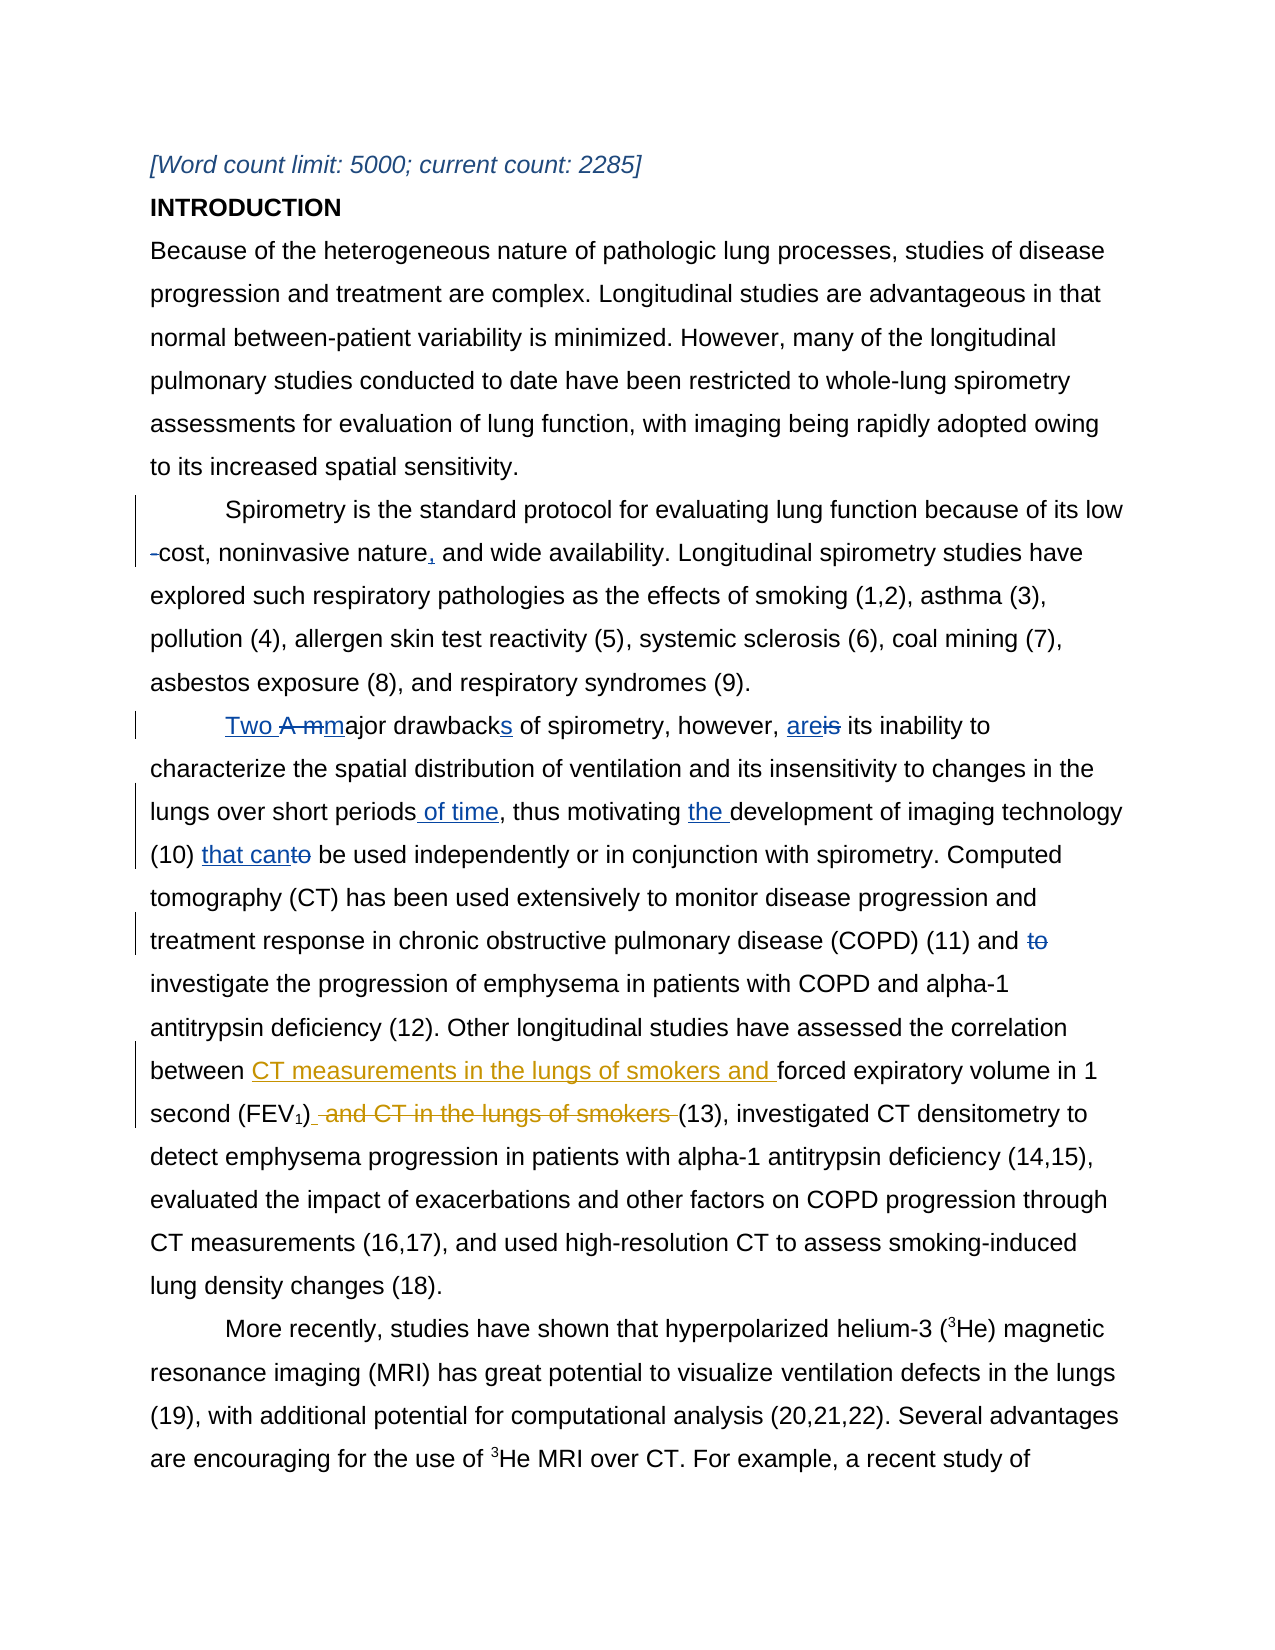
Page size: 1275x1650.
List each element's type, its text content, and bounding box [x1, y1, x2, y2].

subtitle introduction [150, 193, 1125, 222]
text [150, 1314, 1125, 1472]
text ajor drawback of spirometry, however, its inability to characterize the spatial distribution of ventilation and its insensitivity to changes in the lungs over short periods, thus motivating development of imaging technology (10) be used independently or in conjunction with spirometry. Computed tomography (CT) has been used extensively to monitor disease progression and treatment response in chronic obstructive pulmonary disease (COPD) (11) and investigate the progression of emphysema in patients with COPD and alpha-1 antitrypsin deficiency (12). Other longitudinal studies have assessed the correlation between forced expiratory volume in 1 second (FEV1)(13), investigated CT densitometry to detect emphysema progression in patients with alpha-1 antitrypsin deficiency (14,15), evaluated the impact of exacerbations and other factors on COPD progression through CT measurements (16,17), and used high-resolution CT to assess smoking-induced lung density changes (18). [150, 711, 1125, 1300]
subtitle [Word count limit: 5000; current count: 2285] [150, 150, 1125, 179]
text Because of the heterogeneous nature of pathologic lung processes, studies of disease progression and treatment are complex. Longitudinal studies are advantageous in that normal between-patient variability is minimized. However, many of the longitudinal pulmonary studies conducted to date have been restricted to whole-lung spirometry assessments for evaluation of lung function, with imaging being rapidly adopted owing to its increased spatial sensitivity. [150, 236, 1125, 481]
text Spirometry is the standard protocol for evaluating lung function because of its lowcost, noninvasive nature and wide availability. Longitudinal spirometry studies have explored such respiratory pathologies as the effects of smoking (1,2), asthma (3), pollution (4), allergen skin test reactivity (5), systemic sclerosis (6), coal mining (7), asbestos exposure (8), and respiratory syndromes (9). [150, 495, 1125, 696]
